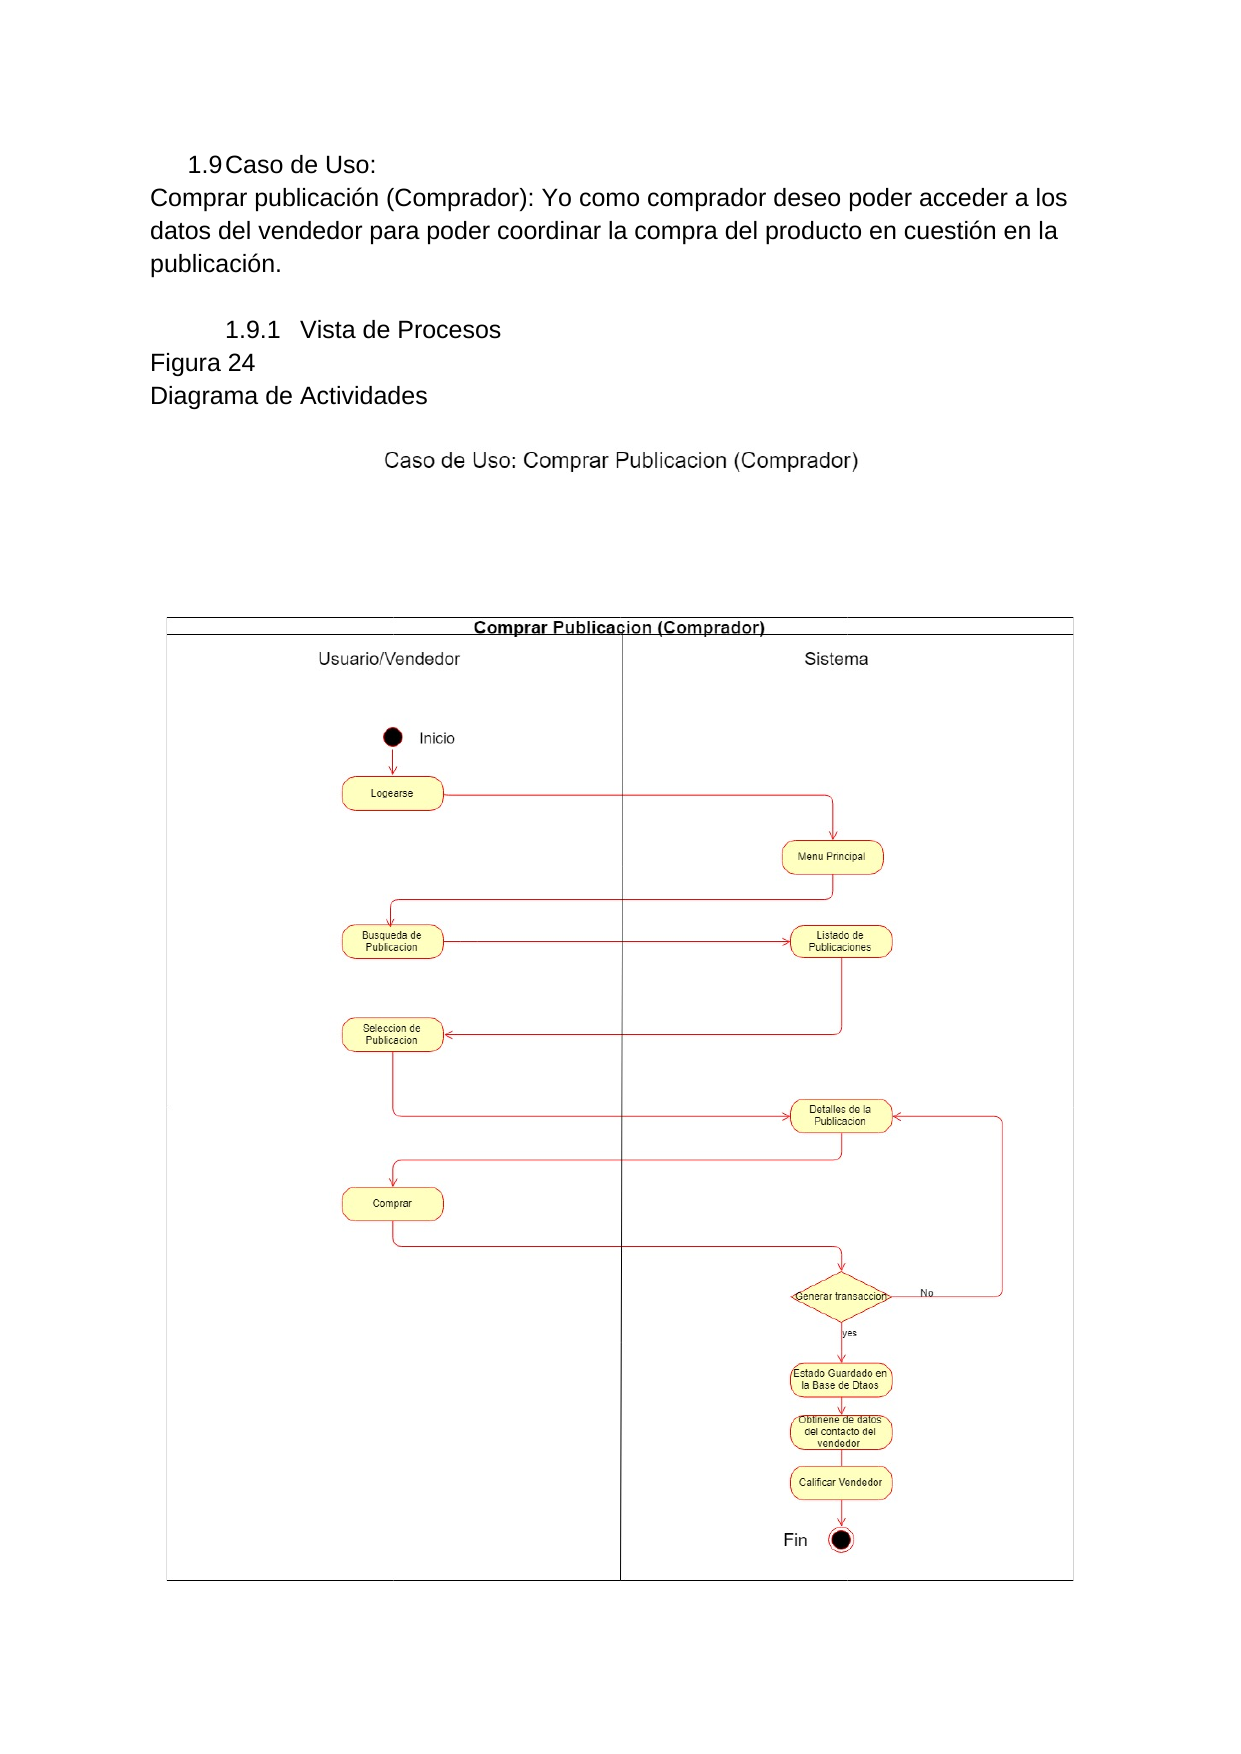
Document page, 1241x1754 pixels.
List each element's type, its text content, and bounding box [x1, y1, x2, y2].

list Vista de Procesos [225, 315, 1090, 344]
list Caso de Uso: [187, 150, 1090, 179]
text Figura 24 [150, 348, 1090, 377]
text Diagrama de Actividades [150, 381, 1090, 410]
text Comprar publicación (Comprador): Yo como comprador deseo poder acceder a los datos del vendedor para poder coordinar la compra del producto en cuestión en la publicación. [150, 183, 1090, 278]
picture [166, 447, 1074, 1582]
